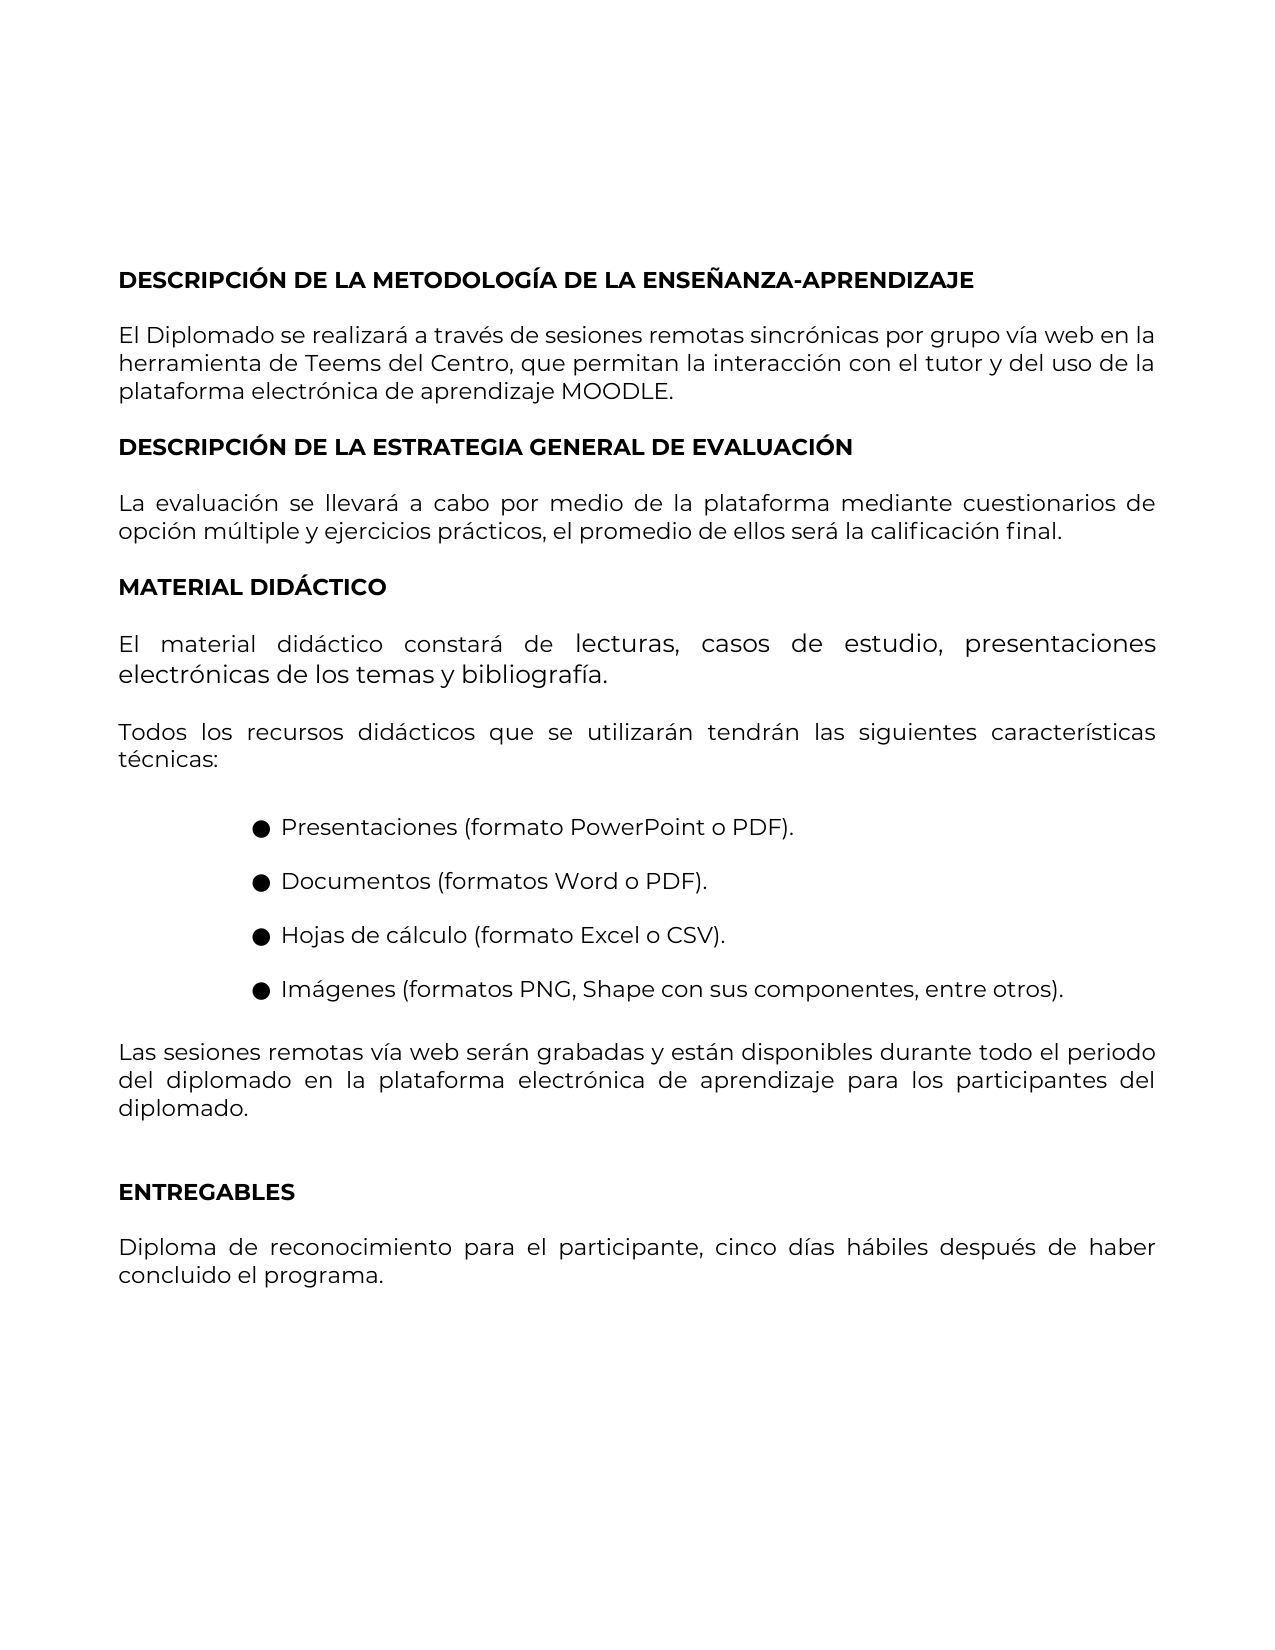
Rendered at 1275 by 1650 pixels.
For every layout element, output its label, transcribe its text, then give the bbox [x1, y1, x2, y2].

text ENTREGABLES [118, 1178, 1157, 1206]
text Las sesiones remotas vía web serán grabadas y están disponibles durante todo el periodo del diplomado en la plataforma electrónica de aprendizaje para los participantes del diplomado. [118, 1038, 1157, 1122]
list Presentaciones (formato PowerPoint o PDF). [251, 801, 1157, 848]
list Documentos (formatos Word o PDF). [251, 855, 1157, 902]
text El material didáctico constará de lecturas, casos de estudio, presentaciones electrónicas de los temas y bibliografía. [118, 629, 1157, 690]
list Hojas de cálculo (formato Excel o CSV). [251, 909, 1157, 956]
text La evaluación se llevará a cabo por medio de la plataforma mediante cuestionarios de opción múltiple y ejercicios prácticos, el promedio de ellos será la calificación final. [118, 489, 1157, 545]
text DESCRIPCIÓN DE LA ESTRATEGIA GENERAL DE EVALUACIÓN [118, 433, 1157, 461]
text MATERIAL DIDÁCTICO [118, 573, 1157, 601]
text DESCRIPCIÓN DE LA METODOLOGÍA DE LA ENSEÑANZA-APRENDIZAJE [118, 266, 1157, 294]
text El Diplomado se realizará a través de sesiones remotas sincrónicas por grupo vía web en la herramienta de Teems del Centro, que permitan la interacción con el tutor y del uso de la plataforma electrónica de aprendizaje MOODLE. [118, 322, 1157, 405]
text Todos los recursos didácticos que se utilizarán tendrán las siguientes características técnicas: [118, 718, 1157, 773]
text Diploma de reconocimiento para el participante, cinco días hábiles después de haber concluido el programa. [118, 1233, 1157, 1289]
list Imágenes (formatos PNG, Shape con sus componentes, entre otros). [251, 963, 1157, 1010]
